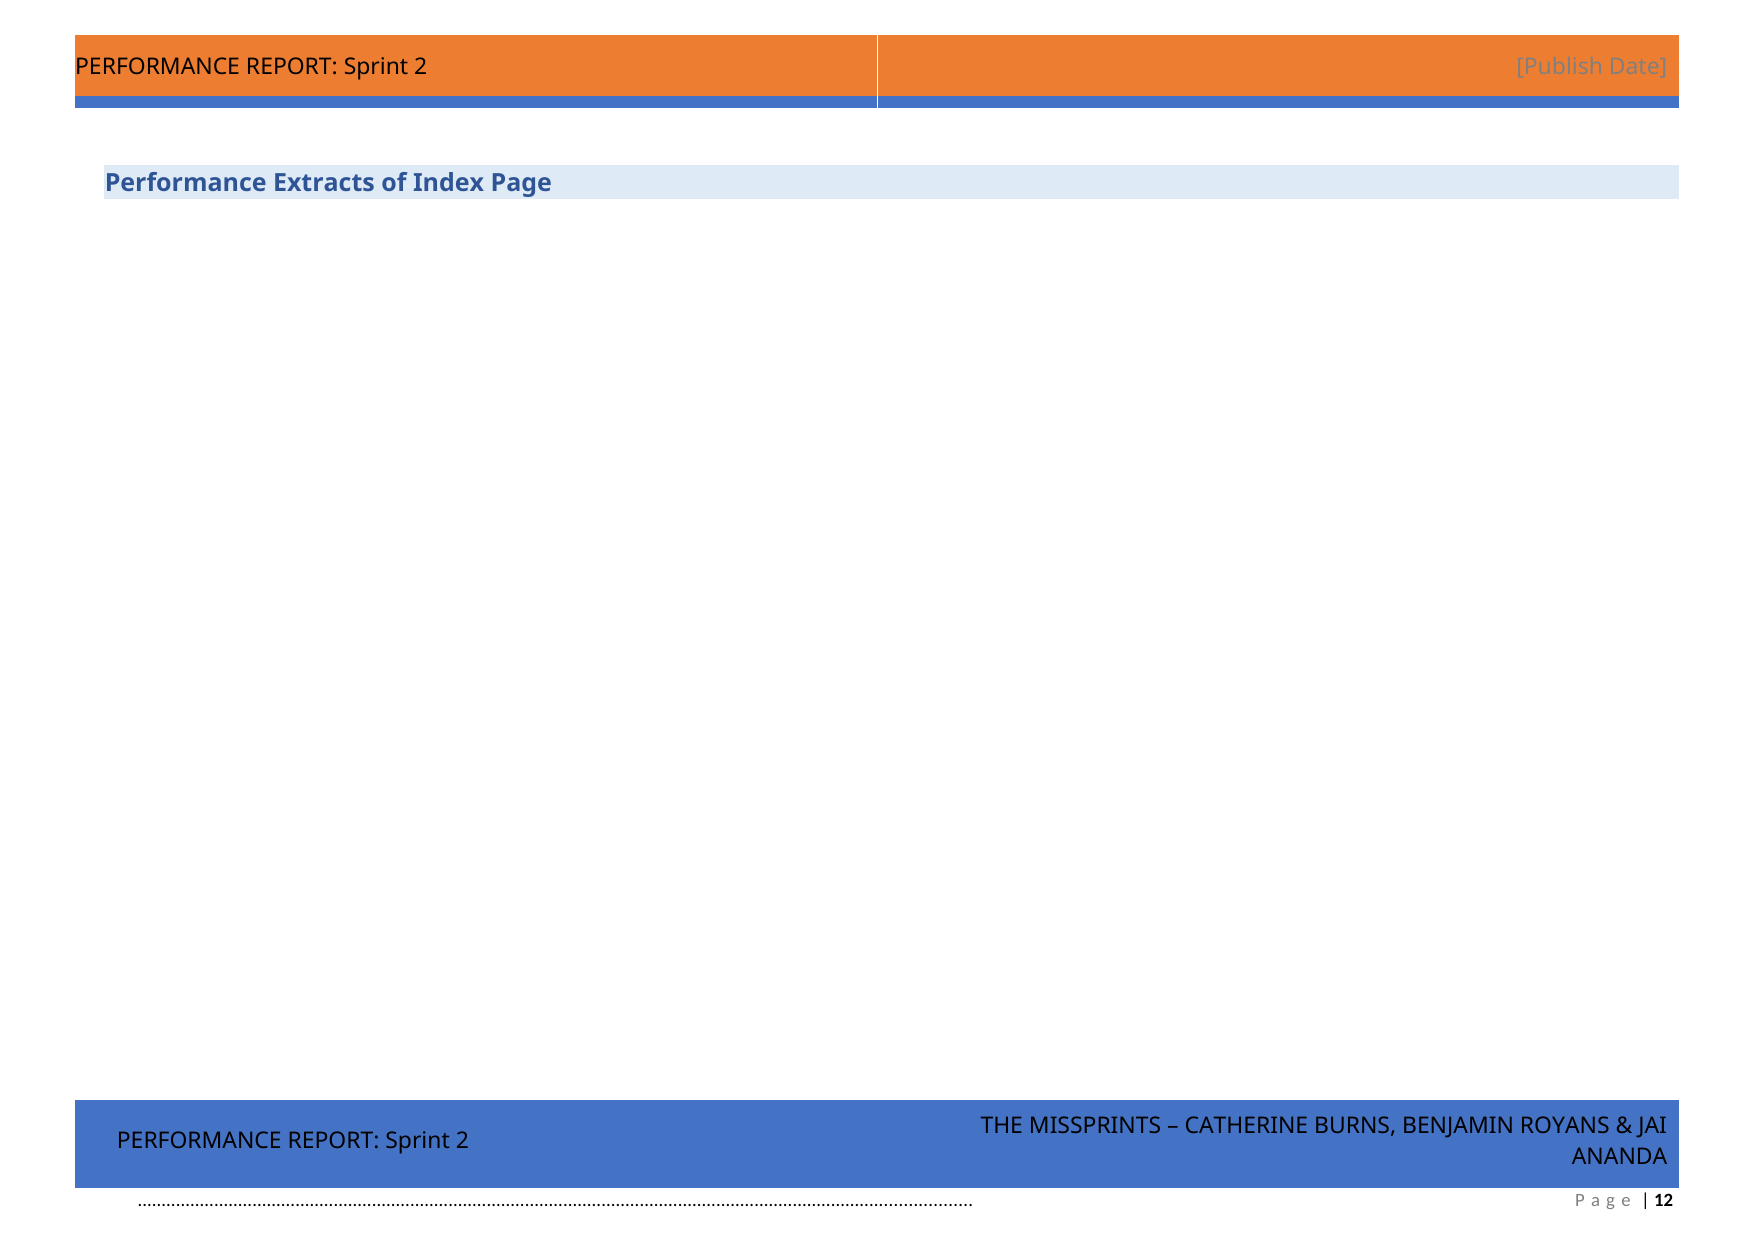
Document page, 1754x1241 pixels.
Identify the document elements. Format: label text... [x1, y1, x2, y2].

subtitle Performance Extracts of Index Page [104, 165, 1679, 199]
